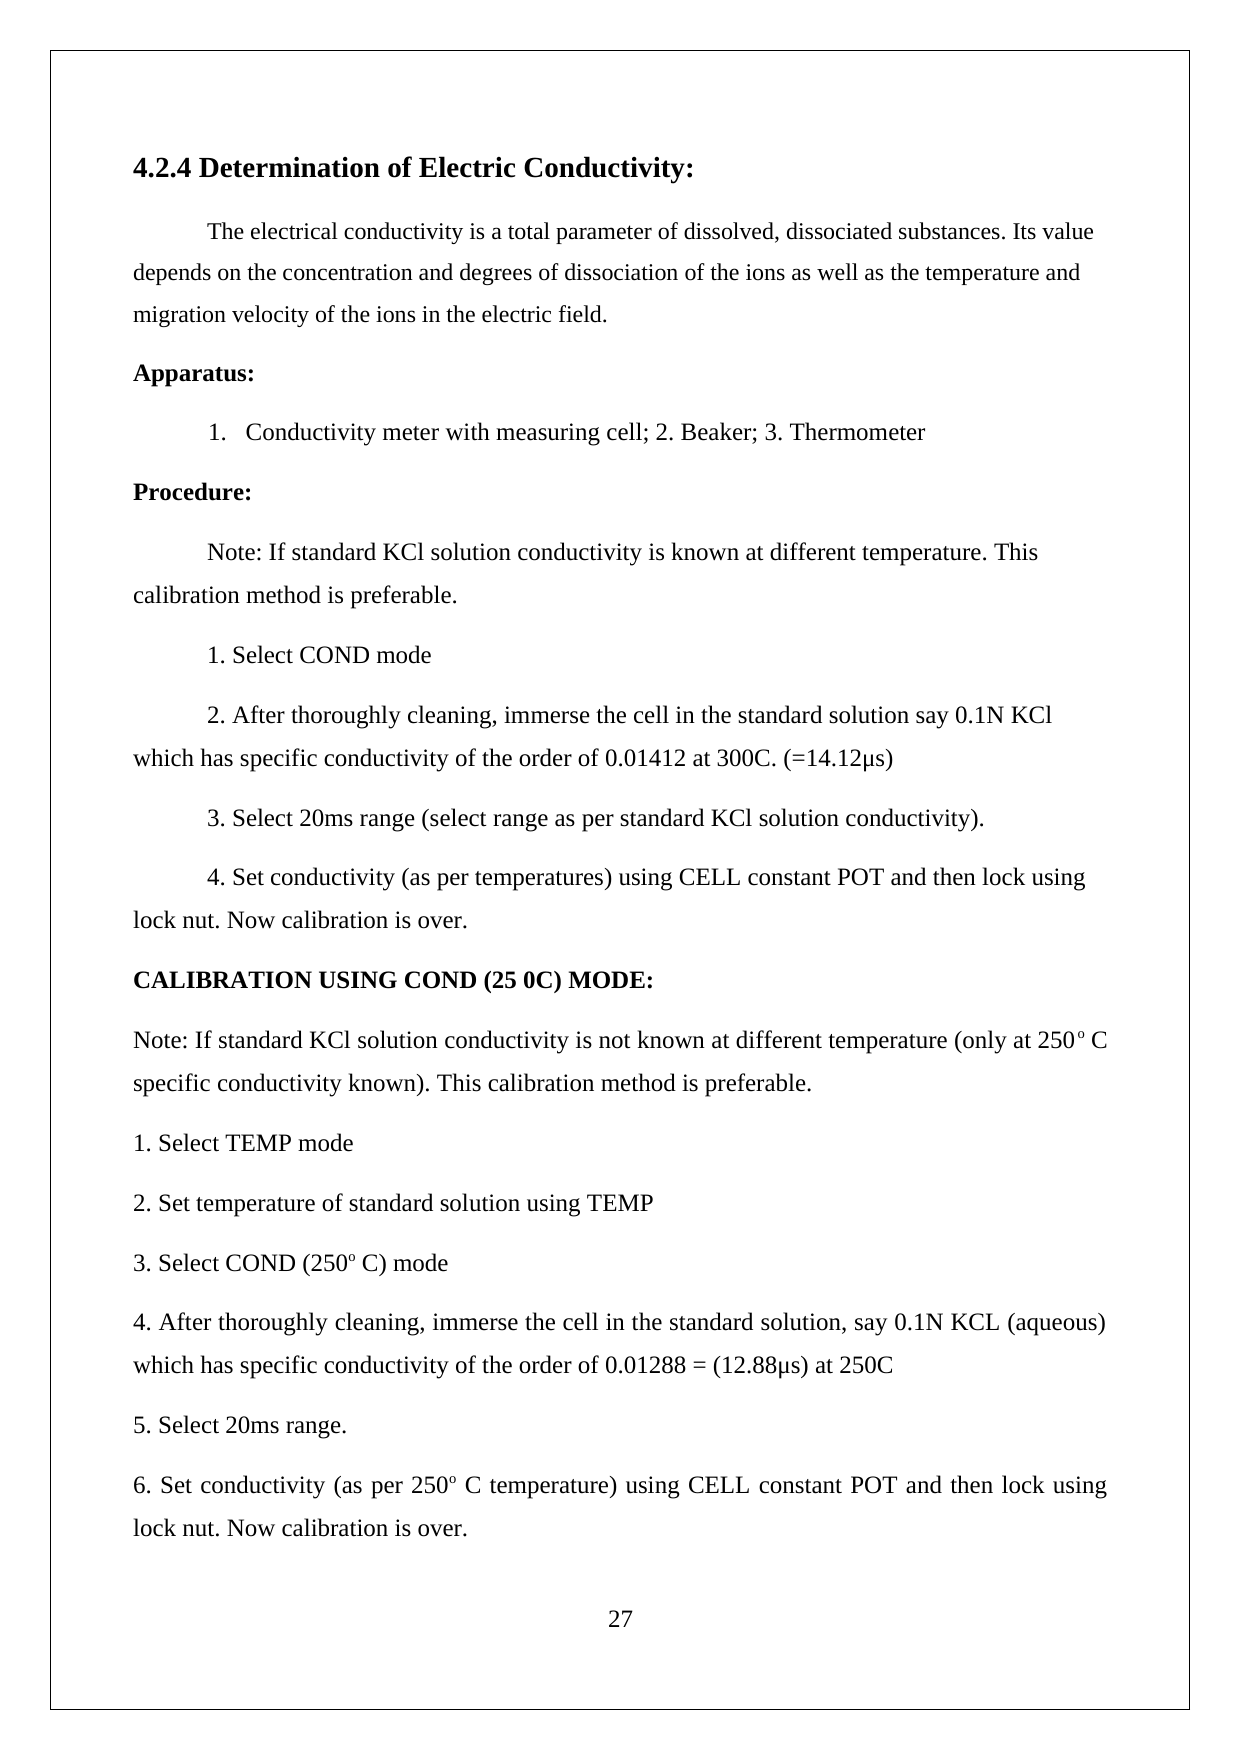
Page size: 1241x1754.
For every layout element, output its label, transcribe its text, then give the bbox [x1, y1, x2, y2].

text Apparatus: [133, 358, 1108, 386]
text Procedure: [133, 477, 1108, 506]
text 1. Select COND mode [133, 640, 1108, 669]
text 6. Set conductivity (as per 250o C temperature) using CELL constant POT and then lock using lock nut. Now calibration is over. [133, 1470, 1108, 1542]
text Note: If standard KCl solution conductivity is not known at different temperature (only at 250o C specific conductivity known). This calibration method is preferable. [133, 1025, 1108, 1097]
text 3. Select COND (250o C) mode [133, 1248, 1108, 1276]
text Note: If standard KCl solution conductivity is known at different temperature. This calibration method is preferable. [133, 537, 1108, 609]
text 5. Select 20ms range. [133, 1410, 1108, 1439]
text 2. After thoroughly cleaning, immerse the cell in the standard solution say 0.1N KCl which has specific conductivity of the order of 0.01412 at 300C. (=14.12μs) [133, 700, 1108, 772]
list Conductivity meter with measuring cell; 2. Beaker; 3. Thermometer [208, 417, 1108, 446]
text 4. Set conductivity (as per temperatures) using CELL constant POT and then lock using lock nut. Now calibration is over. [133, 862, 1108, 934]
text 2. Set temperature of standard solution using TEMP [133, 1188, 1108, 1217]
text CALIBRATION USING COND (25 0C) MODE: [133, 965, 1108, 994]
text 3. Select 20ms range (select range as per standard KCl solution conductivity). [133, 803, 1108, 831]
text 1. Select TEMP mode [133, 1128, 1108, 1157]
text 4.2.4 Determination of Electric Conductivity: [133, 150, 1108, 183]
text The electrical conductivity is a total parameter of dissolved, dissociated substances. Its value depends on the concentration and degrees of dissociation of the ions as well as the temperature and migration velocity of the ions in the electric field. [133, 217, 1108, 327]
text 4. After thoroughly cleaning, immerse the cell in the standard solution, say 0.1N KCL (aqueous) which has specific conductivity of the order of 0.01288 = (12.88μs) at 250C [133, 1307, 1108, 1379]
